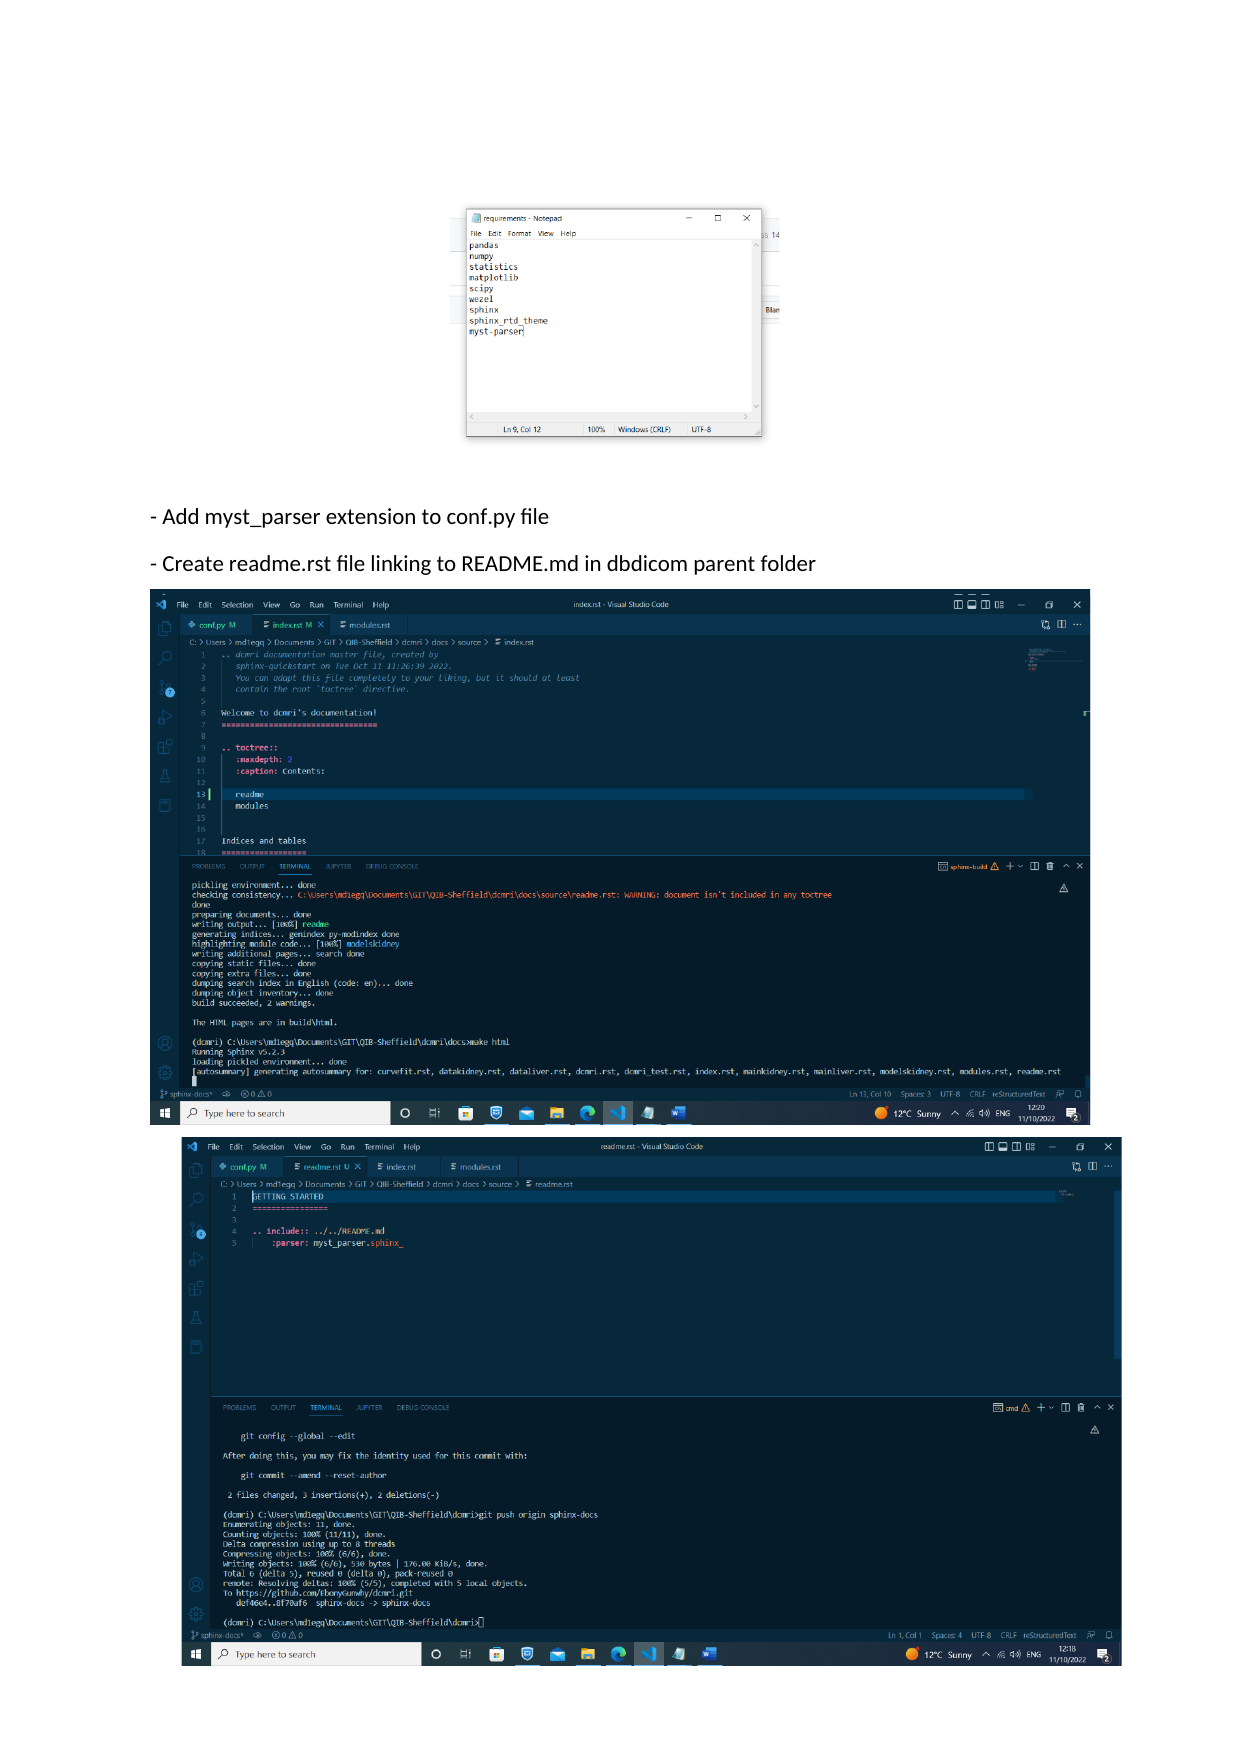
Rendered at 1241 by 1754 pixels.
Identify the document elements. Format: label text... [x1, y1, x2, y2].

picture [150, 589, 1091, 1125]
picture [181, 1137, 1122, 1666]
picture [449, 196, 780, 481]
text - Create readme.rst file linking to README.md in dbdicom parent folder [150, 549, 1090, 577]
